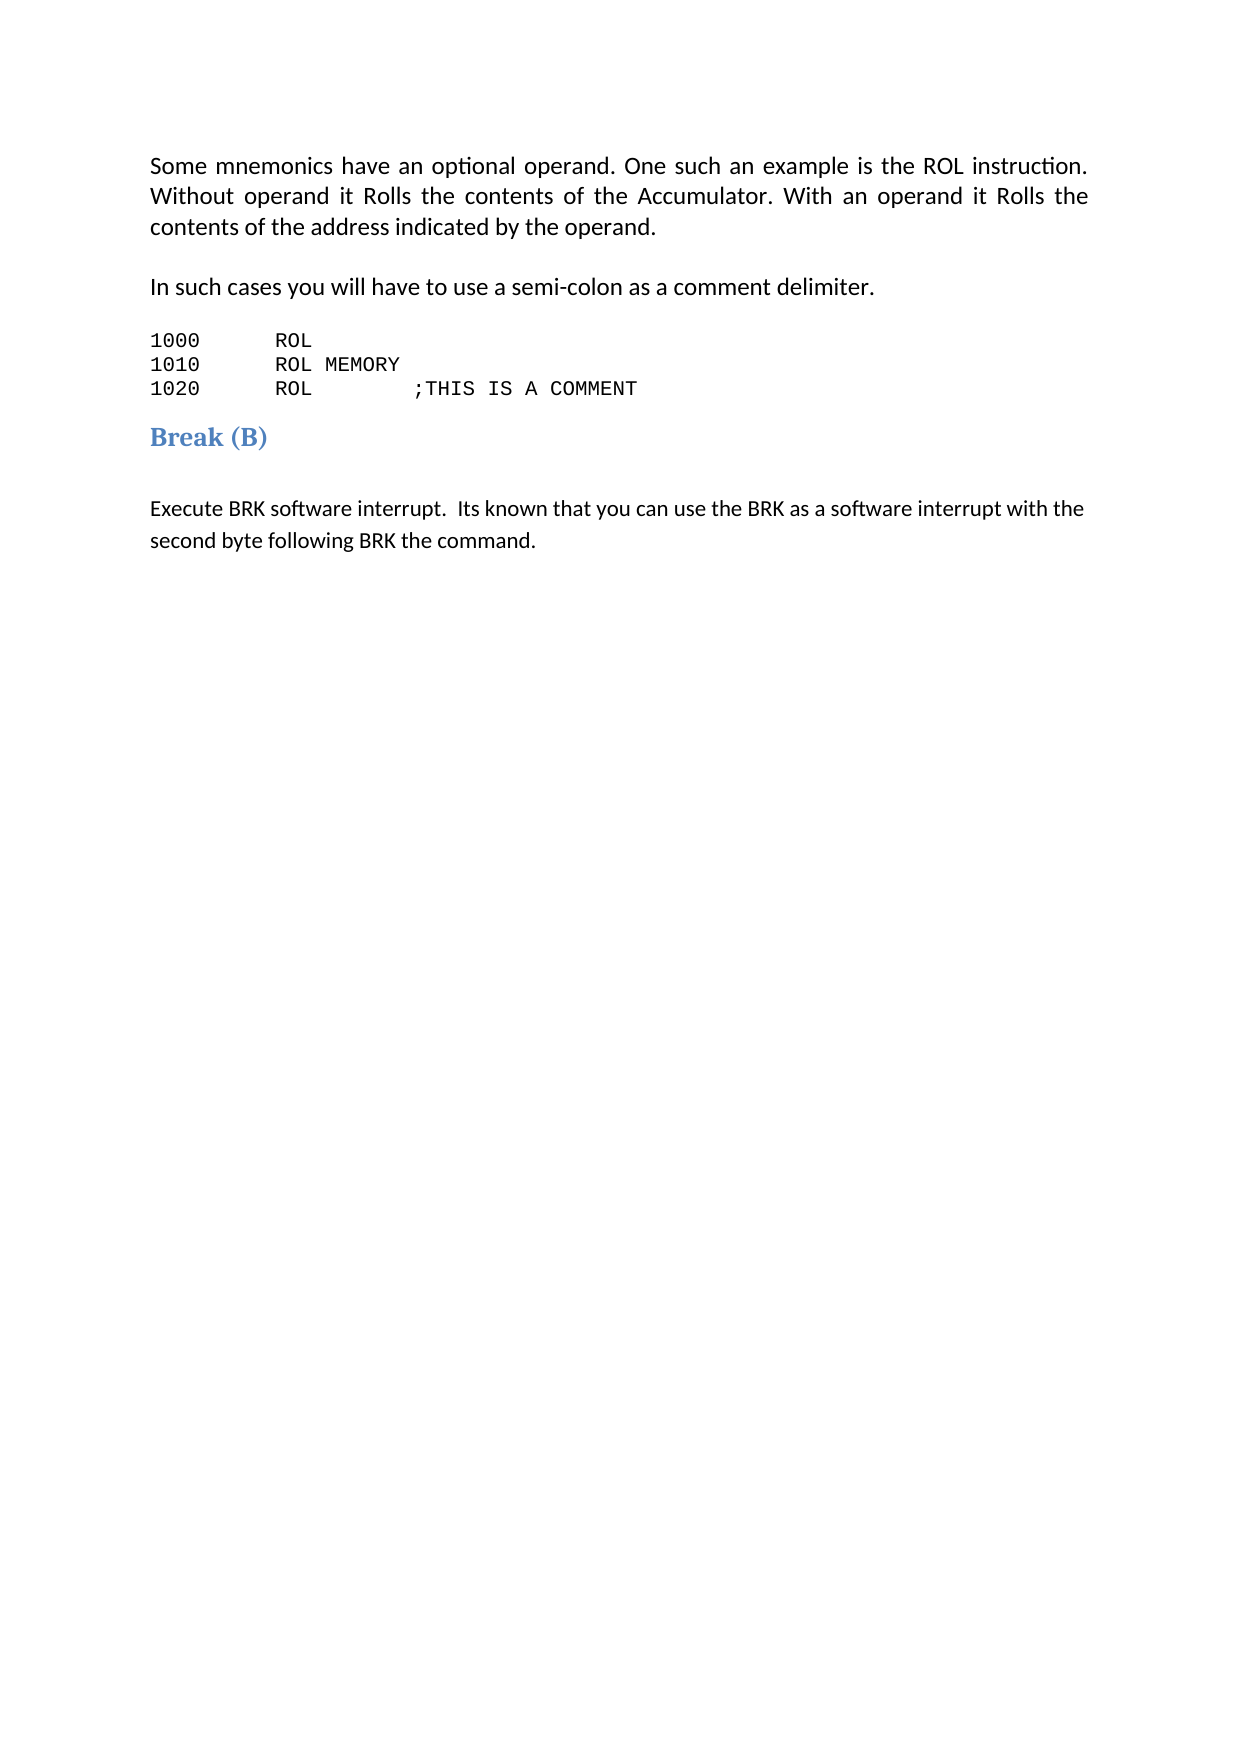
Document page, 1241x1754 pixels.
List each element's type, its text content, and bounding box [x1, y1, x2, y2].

text Execute BRK software interrupt. Its known that you can use the BRK as a software interrupt with the second byte following BRK the command. [150, 494, 1090, 554]
text 1000 ROL [150, 330, 1090, 354]
text 1020 ROL ;THIS IS A COMMENT [150, 378, 1090, 401]
text In such cases you will have to use a semi-colon as a comment delimiter. [150, 271, 1090, 301]
text 1010 ROL MEMORY [150, 354, 1090, 378]
subtitle Break (B) [150, 422, 1090, 489]
text Some mnemonics have an optional operand. One such an example is the ROL instruction. Without operand it Rolls the contents of the Accumulator. With an operand it Rolls the contents of the address indicated by the operand. [150, 150, 1090, 242]
